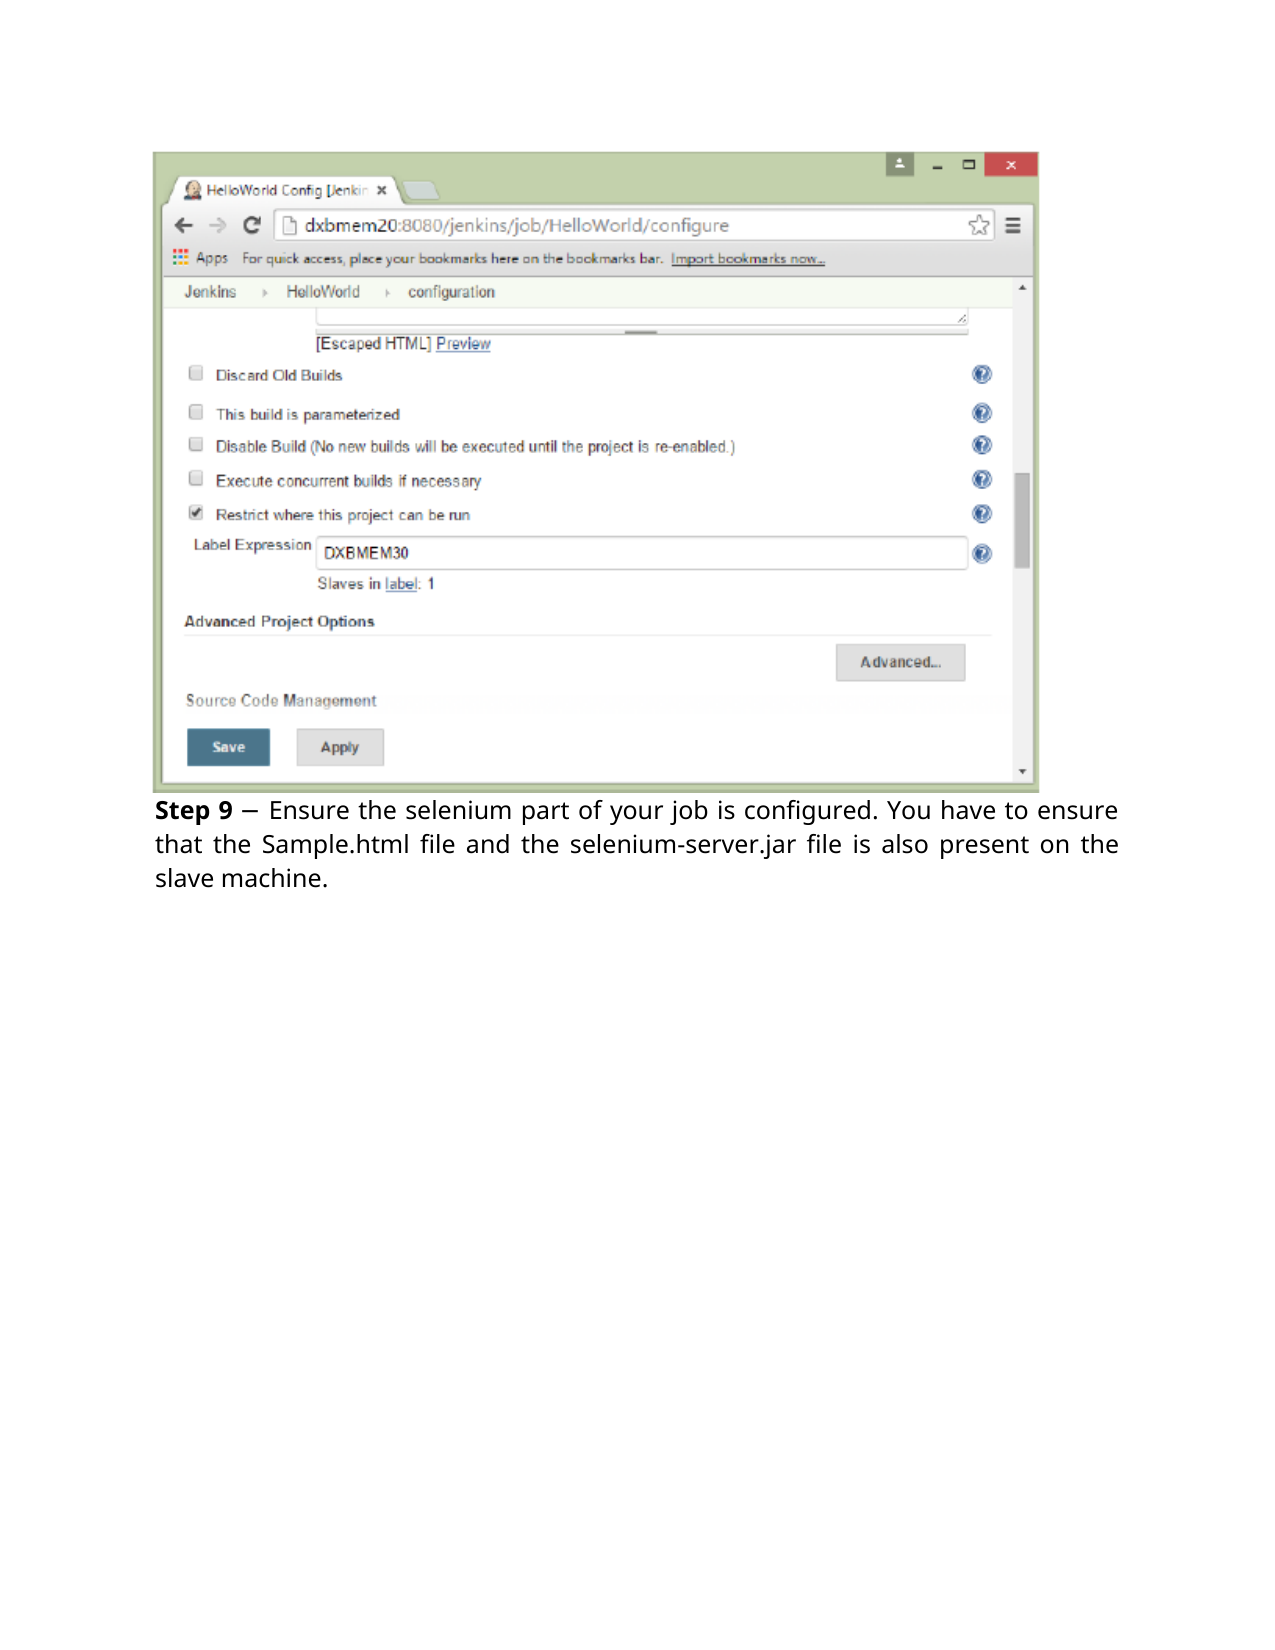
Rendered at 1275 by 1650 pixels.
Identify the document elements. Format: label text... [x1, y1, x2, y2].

text Step 9 − Ensure the selenium part of your job is configured. You have to ensure that the Sample.html file and the selenium-server.jar file is also present on the slave machine. [155, 792, 1120, 895]
picture [150, 150, 1040, 793]
